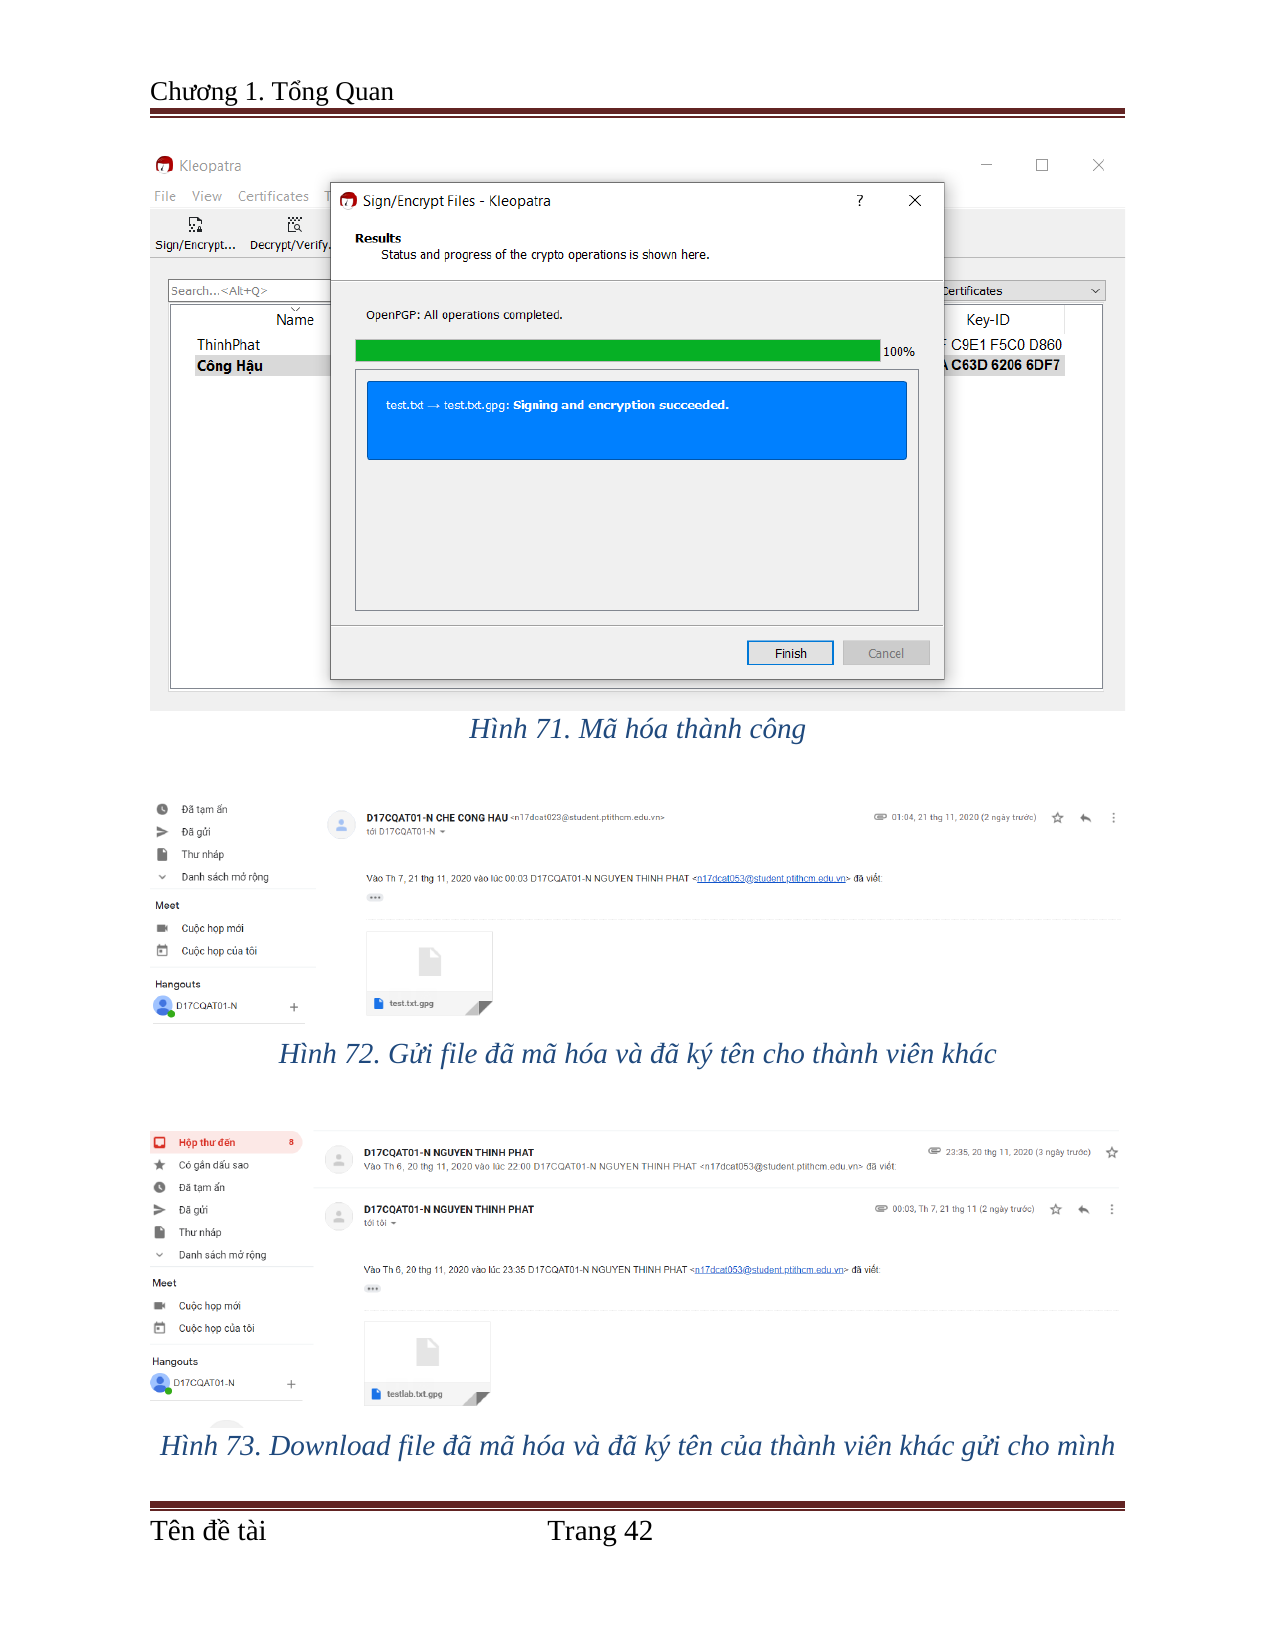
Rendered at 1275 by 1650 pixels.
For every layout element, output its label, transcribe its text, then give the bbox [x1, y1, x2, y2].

picture [150, 1124, 1125, 1428]
picture [150, 150, 1125, 711]
text Hình 71. Mã hóa thành công [150, 711, 1125, 744]
text Hình 72. Gửi file đã mã hóa và đã ký tên cho thành viên khác [150, 1037, 1125, 1070]
picture [150, 798, 1125, 1037]
text Hình 73. Download file đã mã hóa và đã ký tên của thành viên khác gửi cho mình [150, 1428, 1125, 1461]
